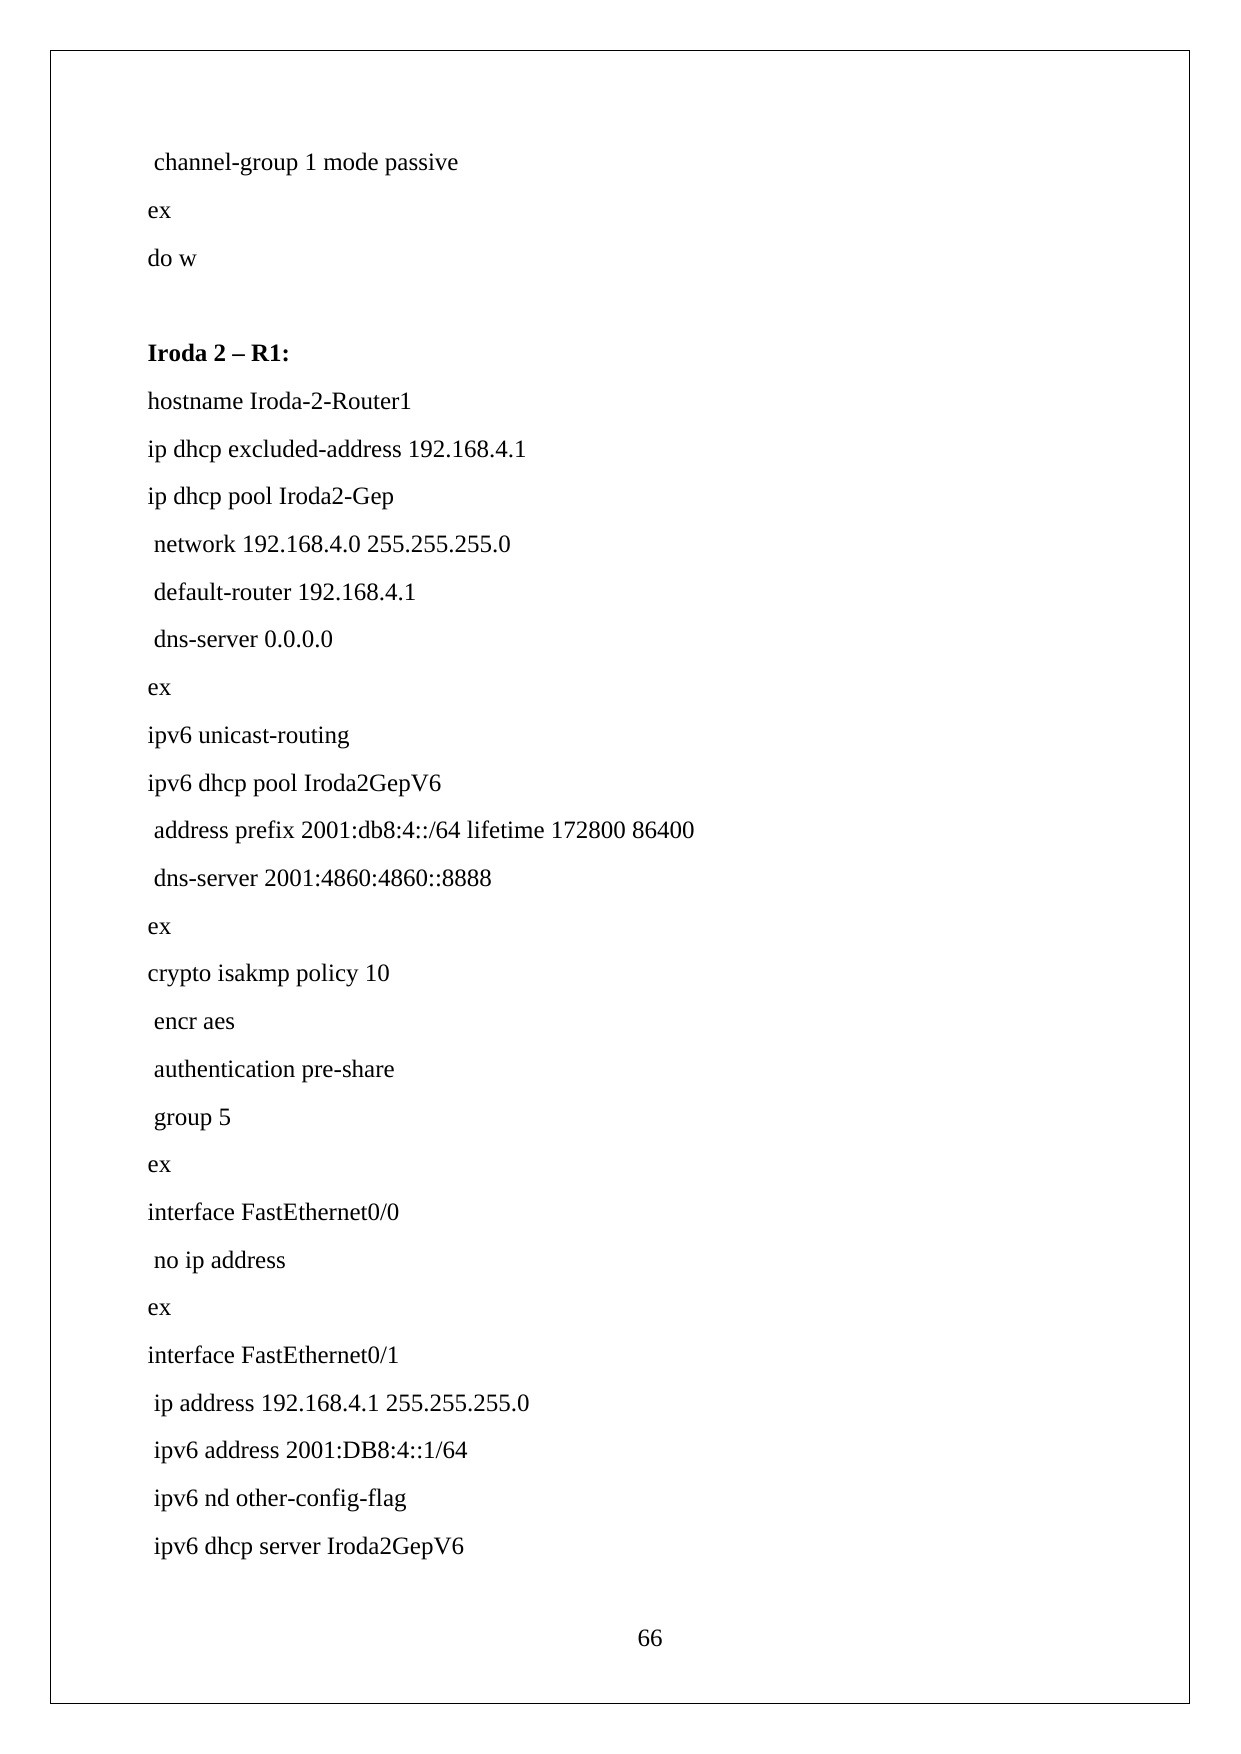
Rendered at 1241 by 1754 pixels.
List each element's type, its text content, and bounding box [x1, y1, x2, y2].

text ex [147, 911, 1093, 939]
text ip address 192.168.4.1 255.255.255.0 [147, 1388, 1093, 1417]
text address prefix 2001:db8:4::/64 lifetime 172800 86400 [147, 815, 1093, 844]
text ex [147, 195, 1093, 224]
text Iroda 2 – R1: [147, 338, 1093, 367]
text ipv6 dhcp server Iroda2GepV6 [147, 1531, 1093, 1560]
text ex [147, 1292, 1093, 1321]
text ipv6 nd other-config-flag [147, 1483, 1093, 1512]
text default-router 192.168.4.1 [147, 577, 1093, 606]
text ipv6 unicast-routing [147, 720, 1093, 749]
text hostname Iroda-2-Router1 [147, 386, 1093, 415]
text ip dhcp pool Iroda2-Gep [147, 481, 1093, 510]
text crypto isakmp policy 10 [147, 958, 1093, 987]
text ex [147, 672, 1093, 701]
text ex [147, 1149, 1093, 1178]
text do w [147, 243, 1093, 272]
text channel-group 1 mode passive [147, 147, 1093, 176]
text authentication pre-share [147, 1054, 1093, 1083]
text interface FastEthernet0/0 [147, 1197, 1093, 1226]
text dns-server 0.0.0.0 [147, 624, 1093, 653]
text ip dhcp excluded-address 192.168.4.1 [147, 434, 1093, 462]
text no ip address [147, 1245, 1093, 1273]
text network 192.168.4.0 255.255.255.0 [147, 529, 1093, 558]
text ipv6 dhcp pool Iroda2GepV6 [147, 768, 1093, 796]
text interface FastEthernet0/1 [147, 1340, 1093, 1369]
text ipv6 address 2001:DB8:4::1/64 [147, 1436, 1093, 1464]
text dns-server 2001:4860:4860::8888 [147, 863, 1093, 892]
text encr aes [147, 1006, 1093, 1035]
text group 5 [147, 1102, 1093, 1130]
